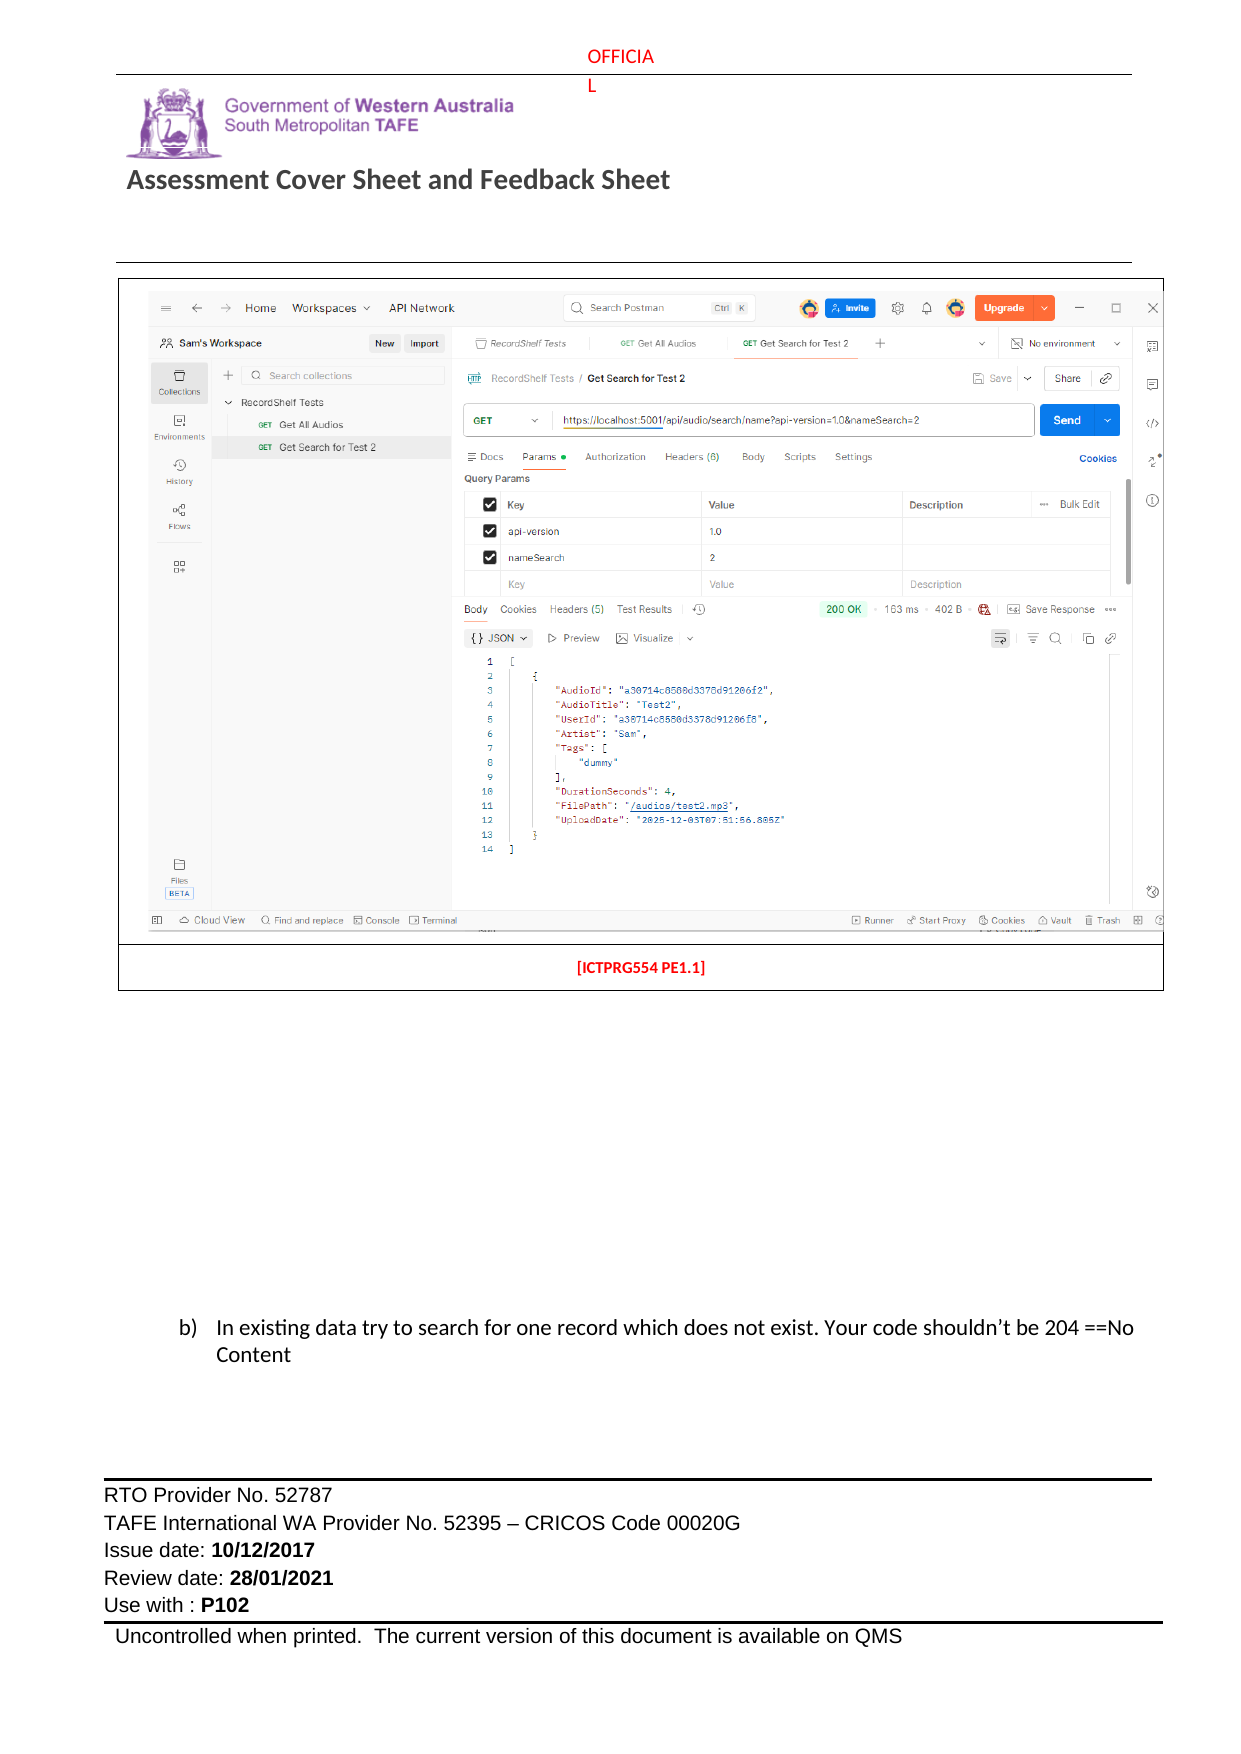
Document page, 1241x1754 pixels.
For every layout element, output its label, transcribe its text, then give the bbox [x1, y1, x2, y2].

list In existing data try to search for one record which does not exist. Your code shouldn’t be 204 ==No Content [178, 1313, 1152, 1369]
table_cell [ICTPRG554 PE1.1] [119, 945, 1163, 990]
picture [126, 88, 514, 147]
table_header [119, 279, 1163, 944]
picture [126, 148, 514, 159]
